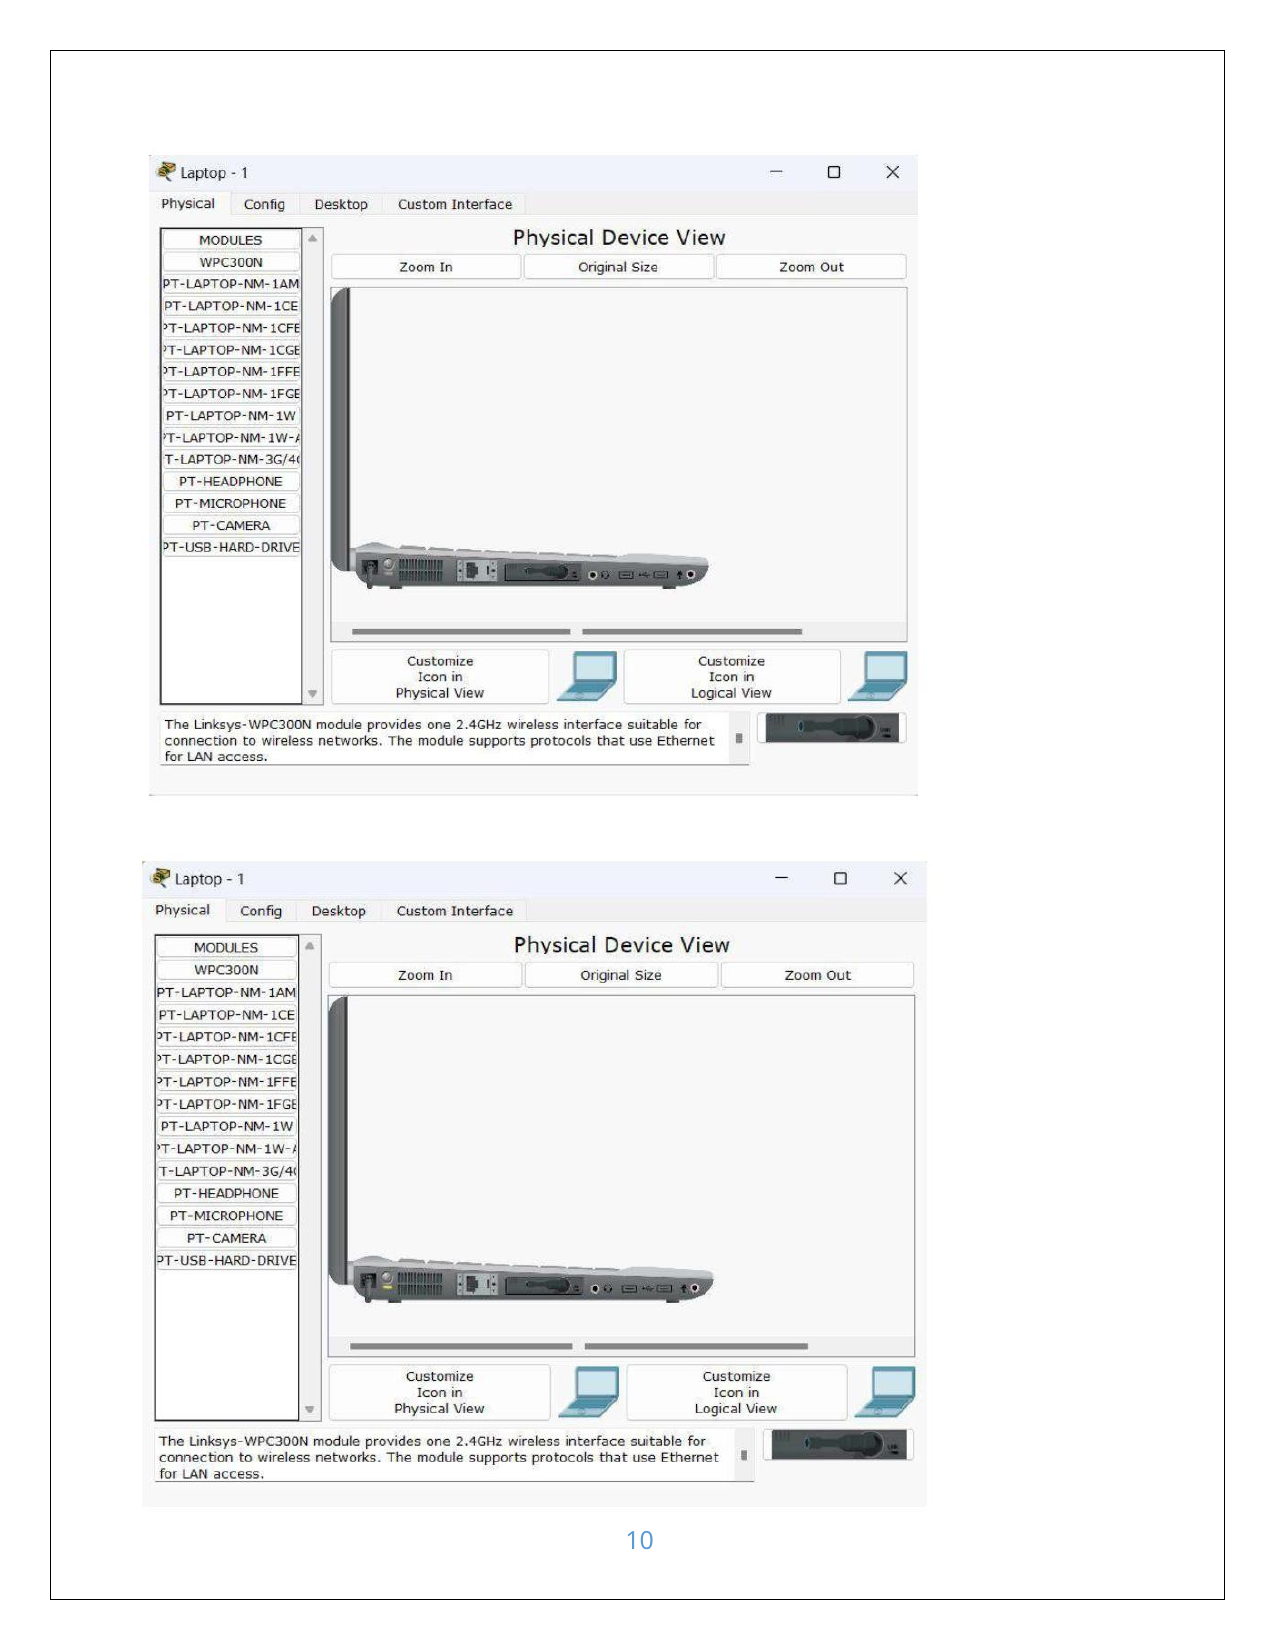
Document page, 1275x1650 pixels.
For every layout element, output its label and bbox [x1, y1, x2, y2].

picture [127, 141, 981, 1520]
